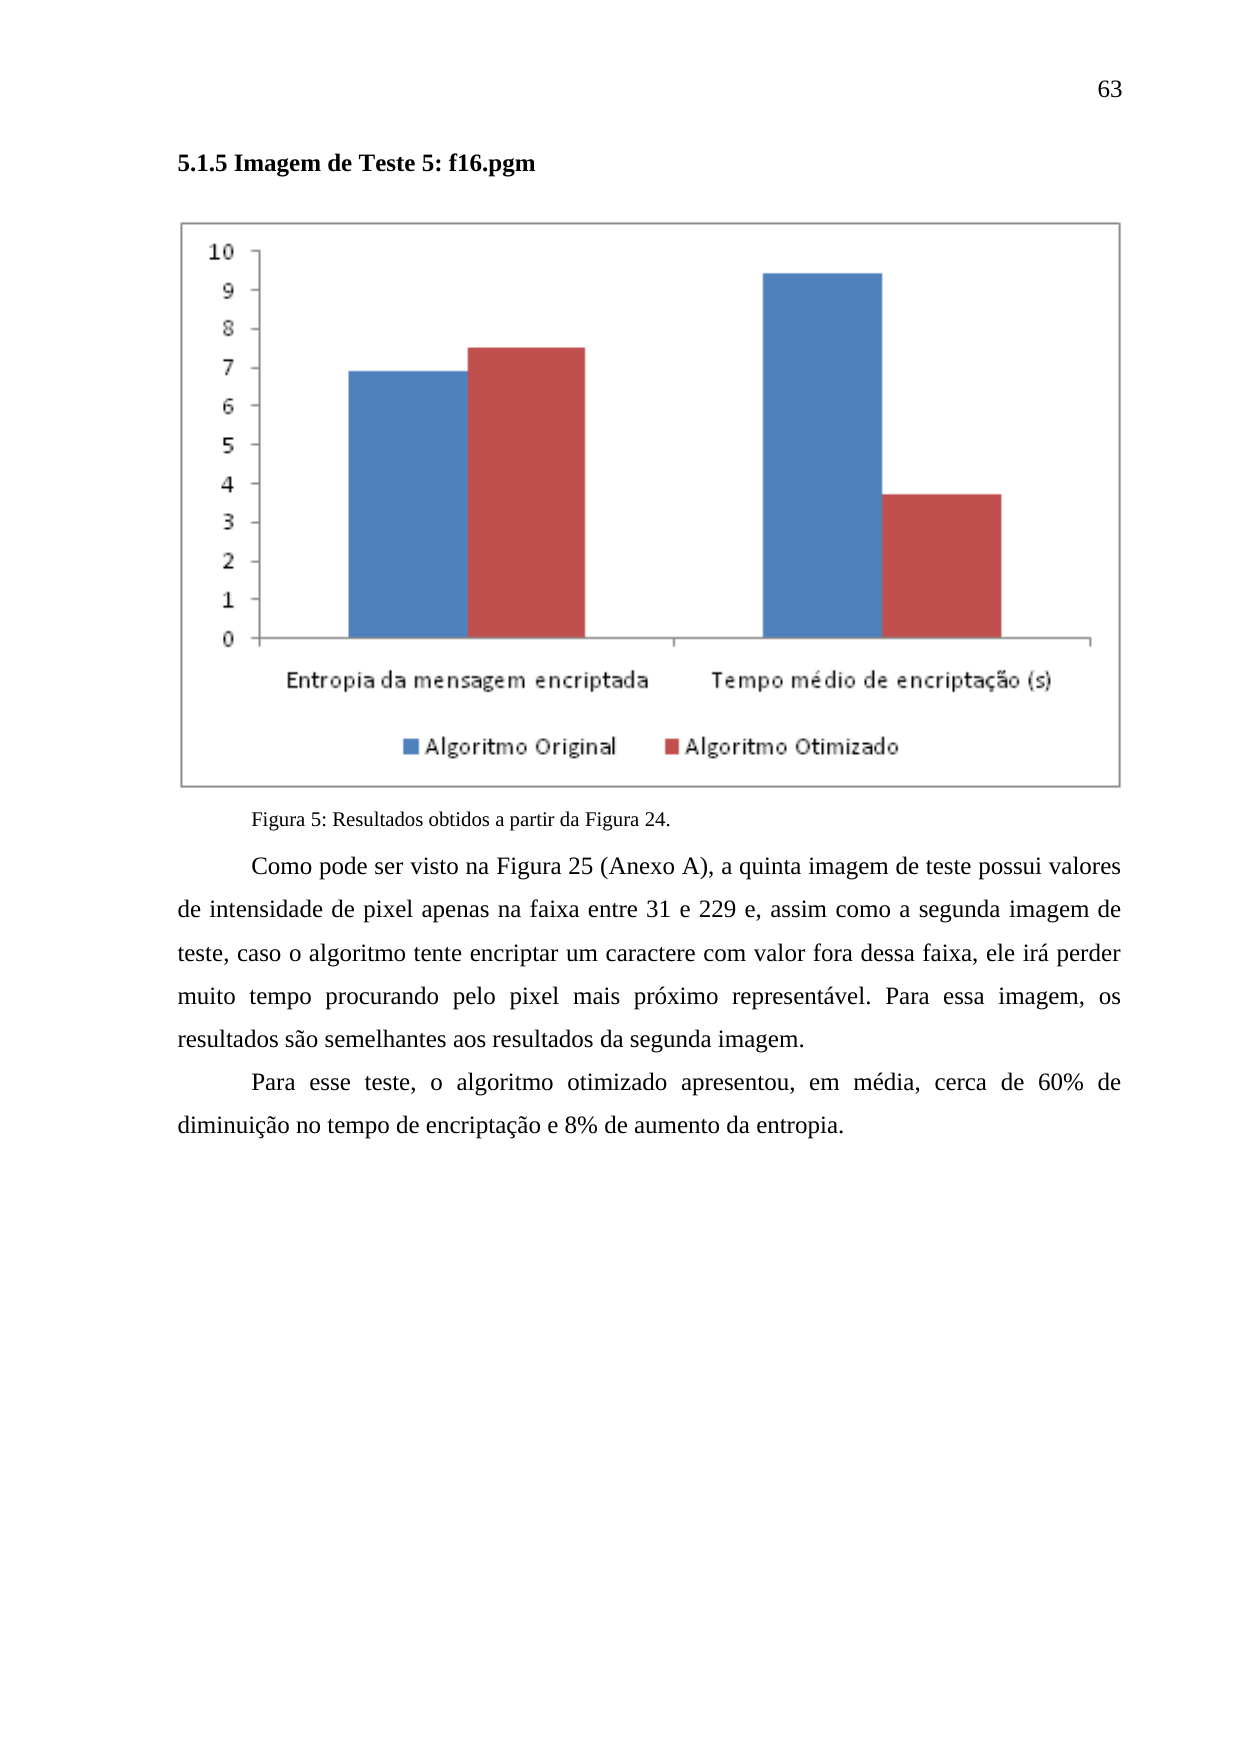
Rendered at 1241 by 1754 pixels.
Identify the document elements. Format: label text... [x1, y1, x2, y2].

subtitle 5.1.5 Imagem de Teste 5: f16.pgm [177, 148, 1122, 176]
picture [177, 220, 1125, 792]
text Para esse teste, o algoritmo otimizado apresentou, em média, cerca de 60% de diminuição no tempo de encriptação e 8% de aumento da entropia. [177, 1067, 1122, 1139]
